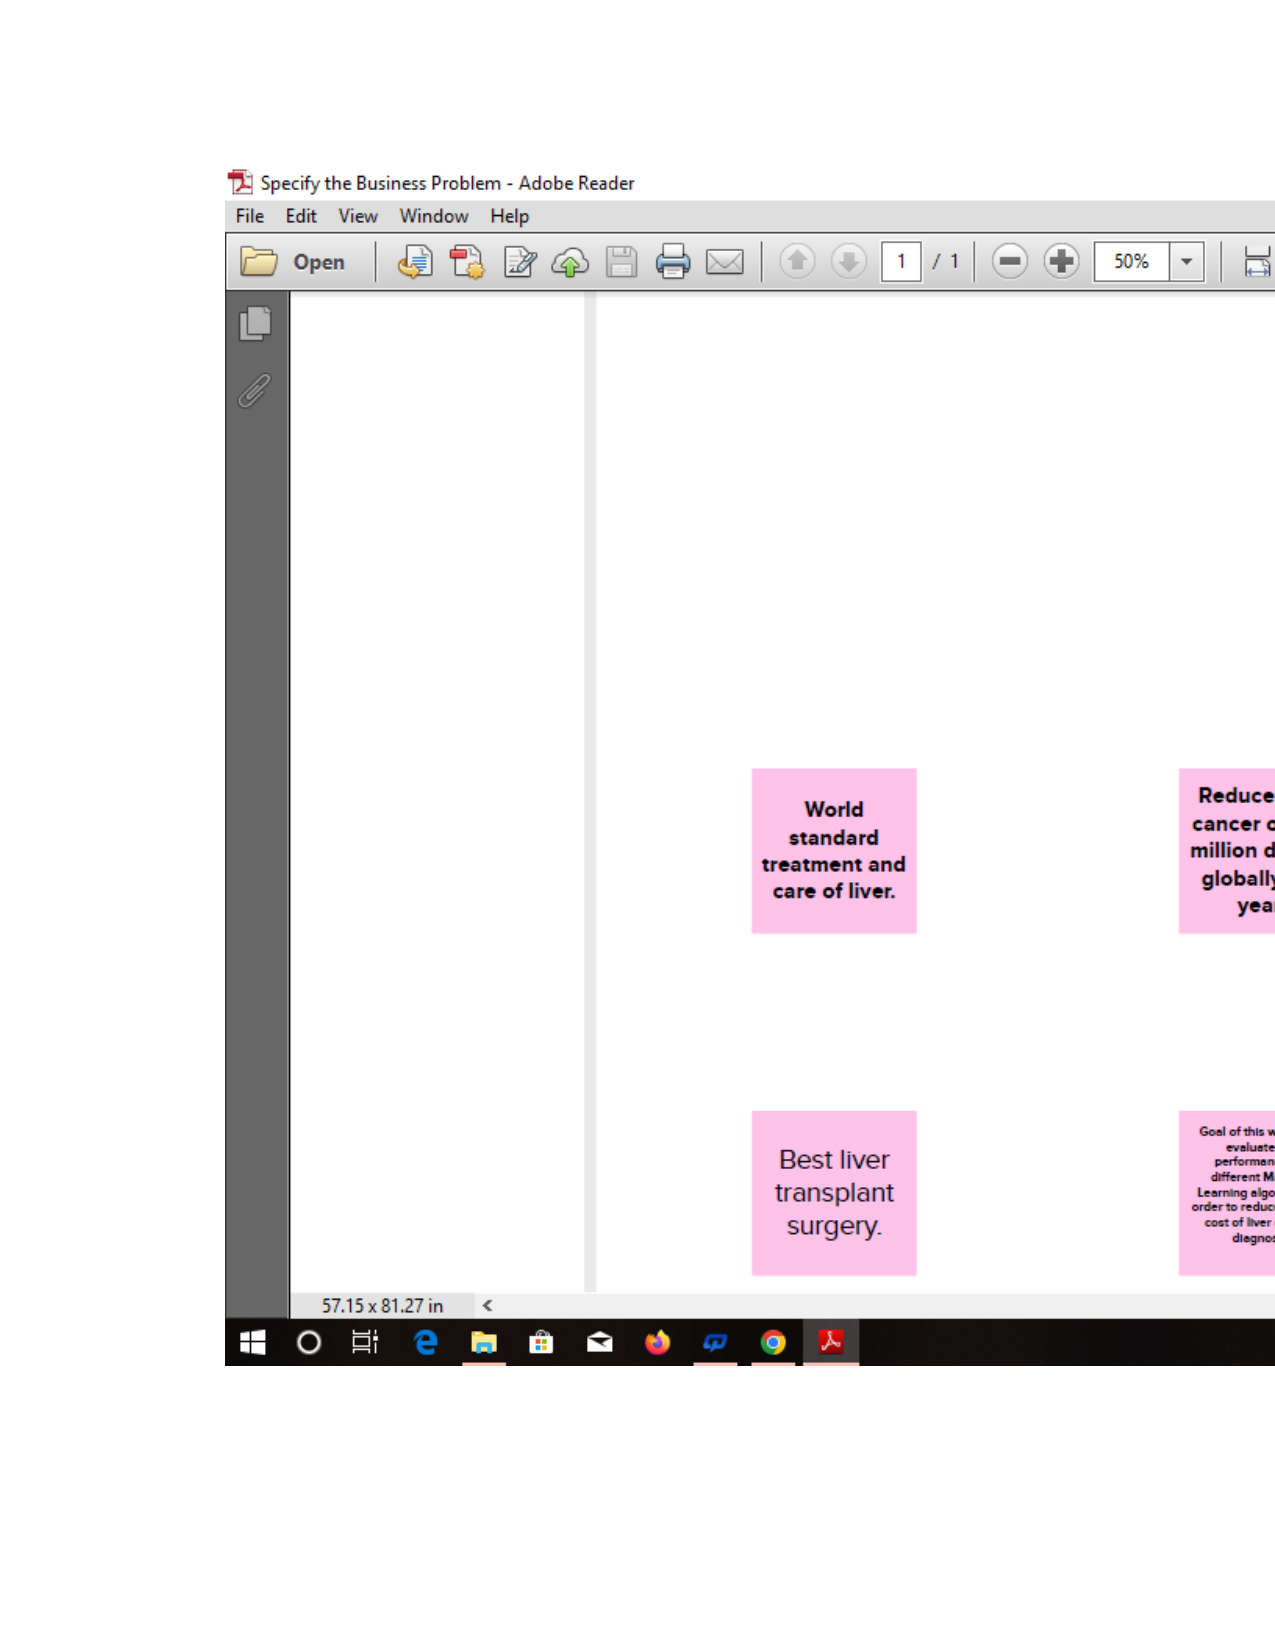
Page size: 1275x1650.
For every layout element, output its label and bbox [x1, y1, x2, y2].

picture [225, 165, 1275, 1366]
